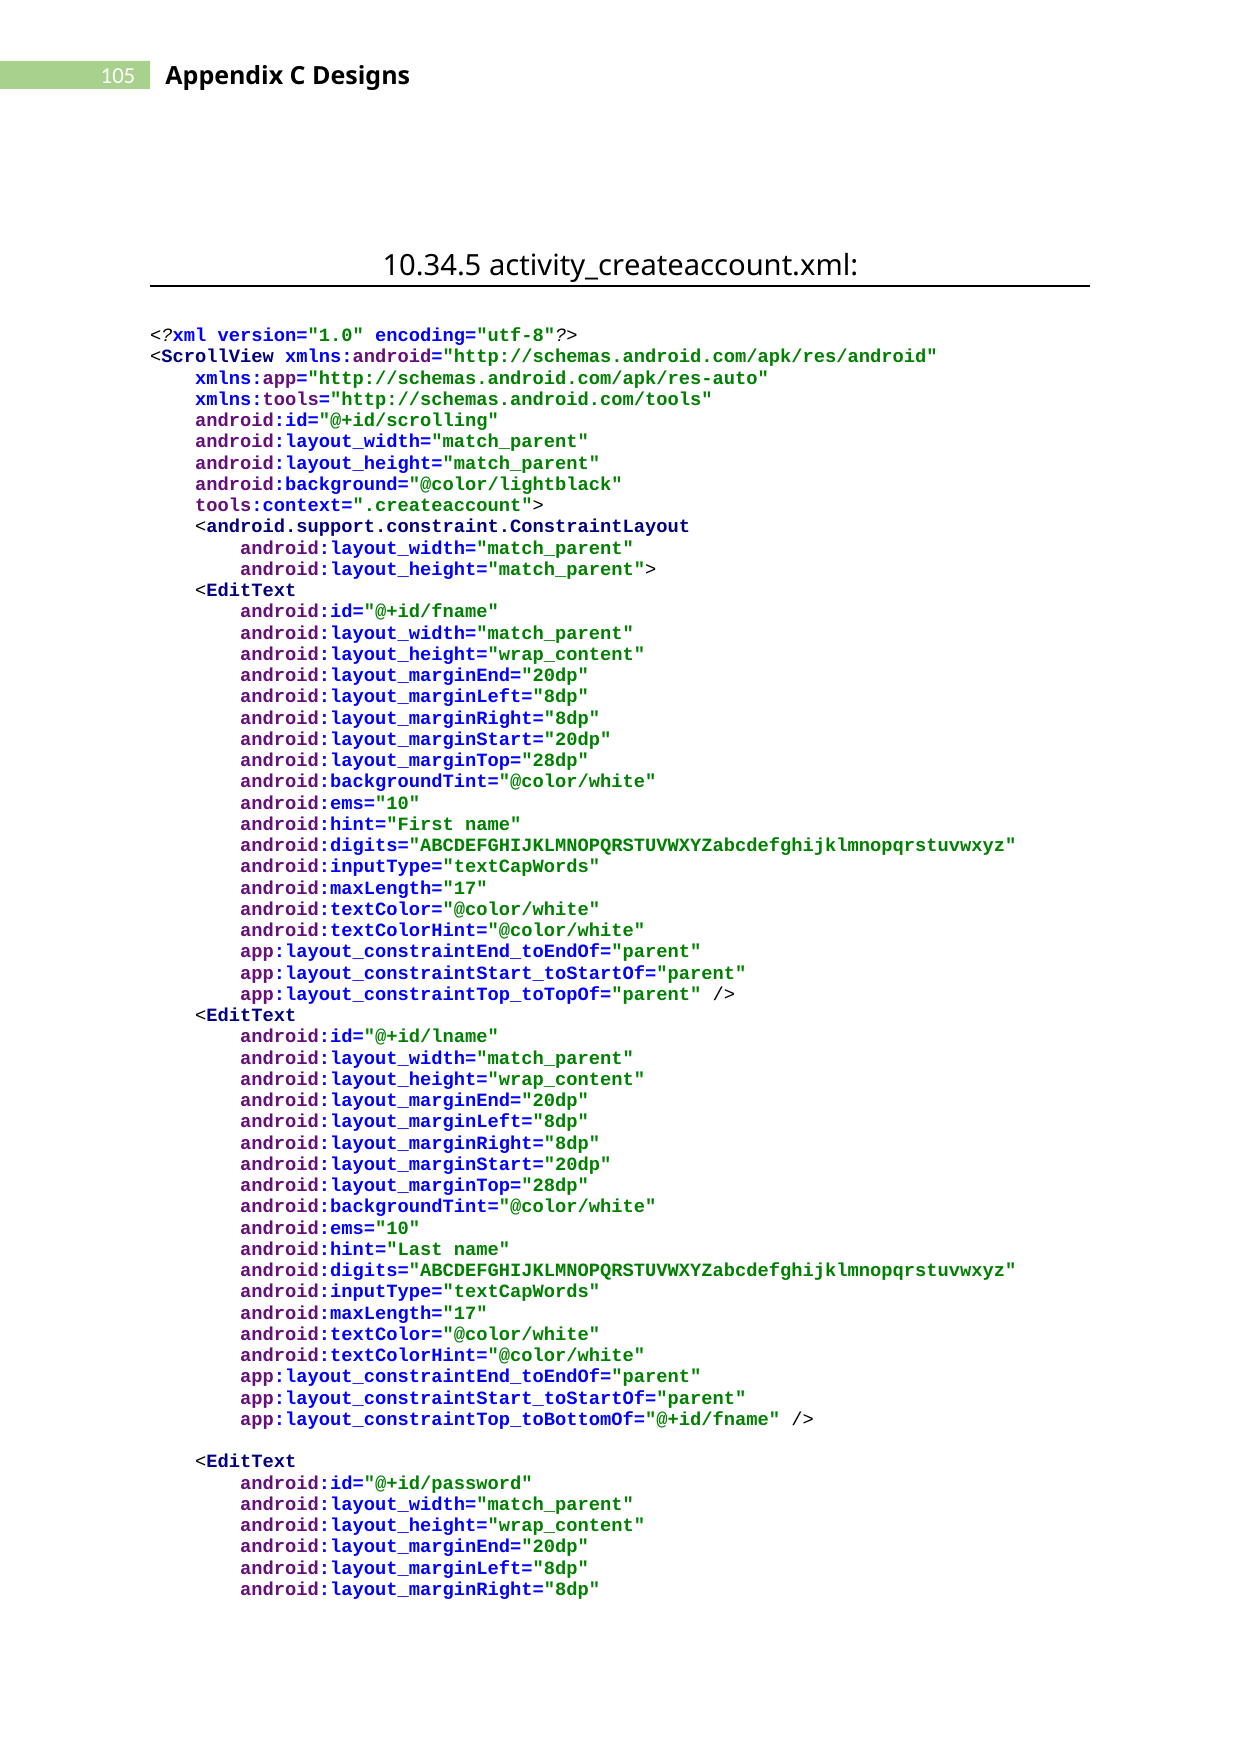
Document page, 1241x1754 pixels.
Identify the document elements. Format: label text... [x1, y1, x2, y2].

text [150, 1431, 1090, 1601]
text <?xml version="1.0" encoding="utf-8"?> <ScrollView xmlns:android="http://schemas.android.com/apk/res/android" xmlns:app="http://schemas.android.com/apk/res-auto" xmlns:tools="http://schemas.android.com/tools" android:id="@+id/scrolling" android:layout_width="match_parent" android:layout_height="match_parent" android:background="@color/lightblack" tools:context=".createaccount"> <android.support.constraint.ConstraintLayout android:layout_width="match_parent" android:layout_height="match_parent"> <EditText android:id="@+id/fname" android:layout_width="match_parent" android:layout_height="wrap_content" android:layout_marginEnd="20dp" android:layout_marginLeft="8dp" android:layout_marginRight="8dp" android:layout_marginStart="20dp" android:layout_marginTop="28dp" android:backgroundTint="@color/white" android:ems="10" android:hint="First name" android:digits="ABCDEFGHIJKLMNOPQRSTUVWXYZabcdefghijklmnopqrstuvwxyz" android:inputType="textCapWords" android:maxLength="17" android:textColor="@color/white" android:textColorHint="@color/white" app:layout_constraintEnd_toEndOf="parent" app:layout_constraintStart_toStartOf="parent" app:layout_constraintTop_toTopOf="parent" /> <EditText android:id="@+id/lname" android:layout_width="match_parent" android:layout_height="wrap_content" android:layout_marginEnd="20dp" android:layout_marginLeft="8dp" android:layout_marginRight="8dp" android:layout_marginStart="20dp" android:layout_marginTop="28dp" android:backgroundTint="@color/white" android:ems="10" android:hint="Last name" android:digits="ABCDEFGHIJKLMNOPQRSTUVWXYZabcdefghijklmnopqrstuvwxyz" android:inputType="textCapWords" android:maxLength="17" android:textColor="@color/white" android:textColorHint="@color/white" app:layout_constraintEnd_toEndOf="parent" app:layout_constraintStart_toStartOf="parent" app:layout_constraintTop_toBottomOf="@+id/fname" /> [150, 326, 1090, 1431]
subtitle activity_createaccount.xml: [150, 244, 1090, 285]
